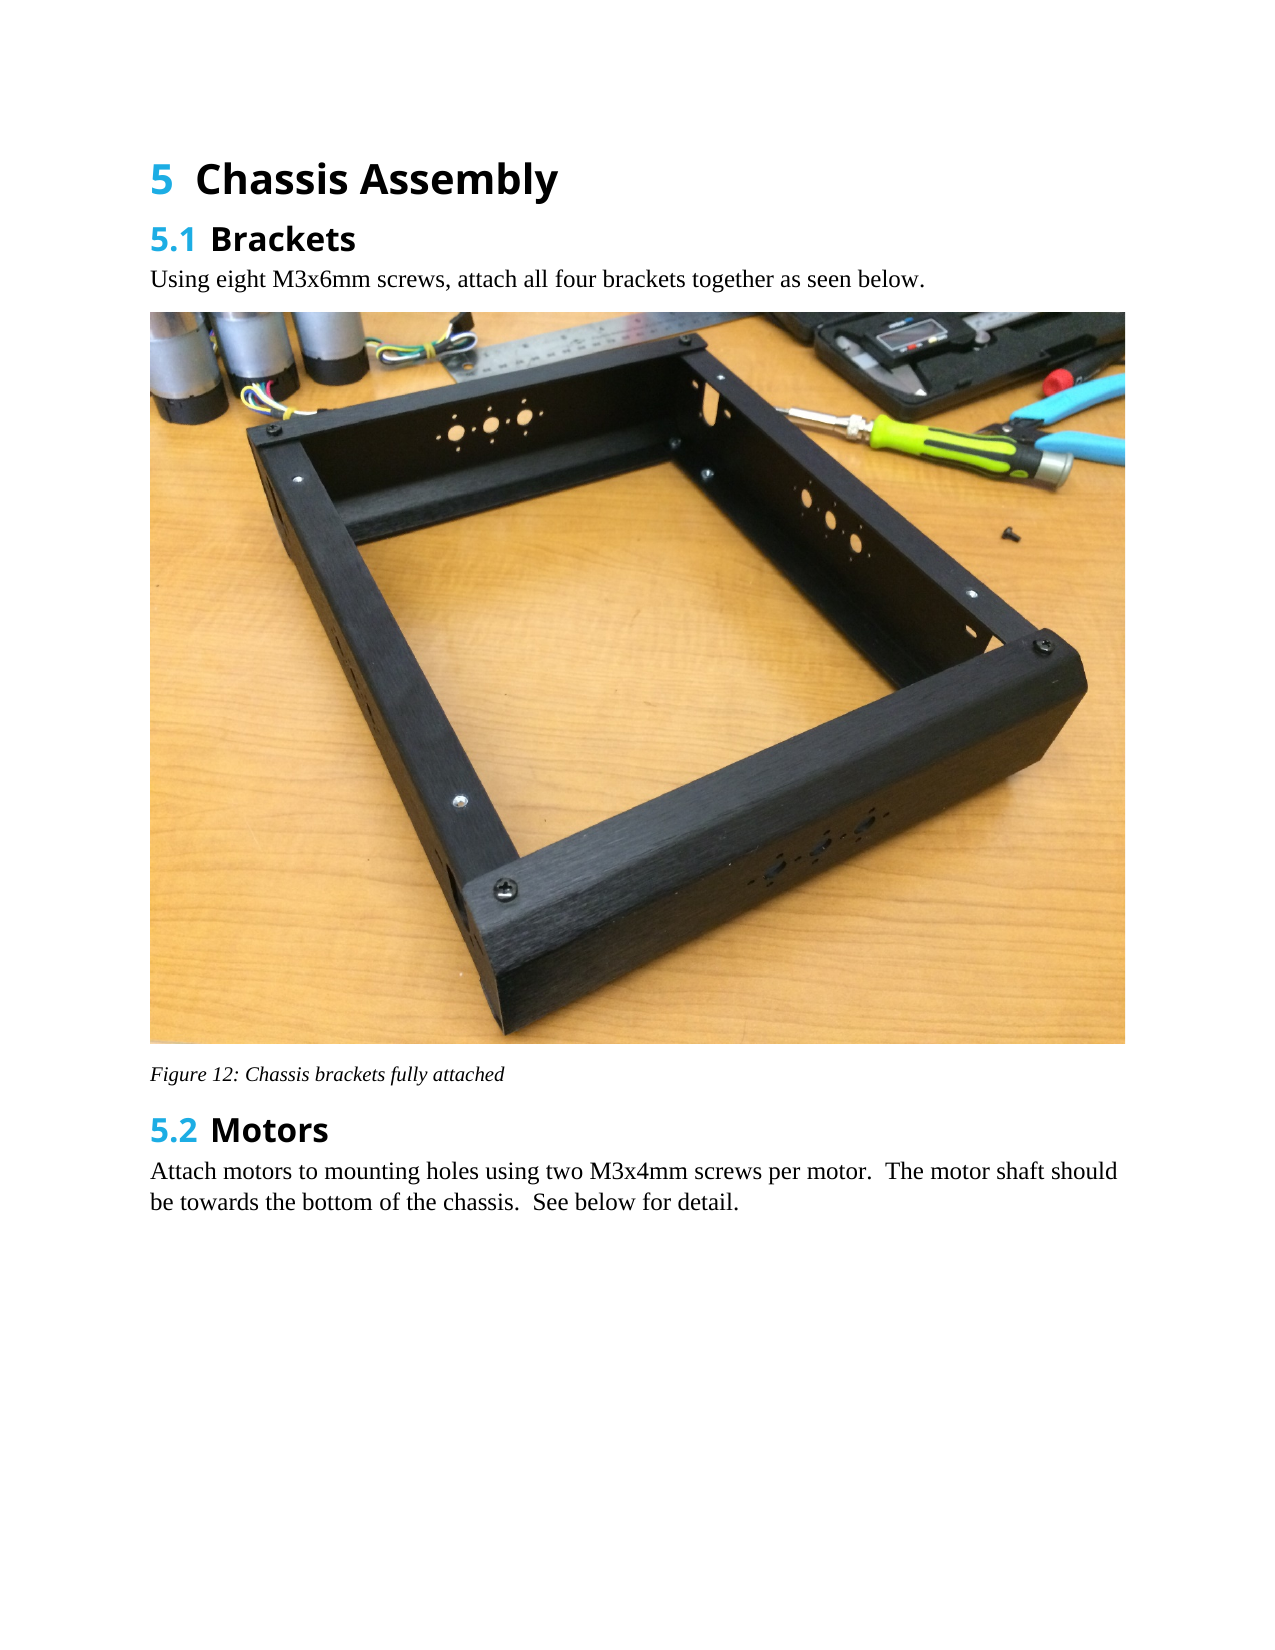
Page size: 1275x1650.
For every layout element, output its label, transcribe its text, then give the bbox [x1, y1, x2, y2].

text Using eight M3x6mm screws, attach all four brackets together as seen below. [150, 264, 1125, 293]
picture [150, 312, 1125, 1044]
subtitle Chassis Assembly [150, 150, 1125, 207]
subtitle Brackets [150, 215, 1125, 261]
text Attach motors to mounting holes using two M3x4mm screws per motor. The motor shaft should be towards the bottom of the chassis. See below for detail. [150, 1156, 1125, 1216]
subtitle Motors [150, 1107, 1125, 1153]
